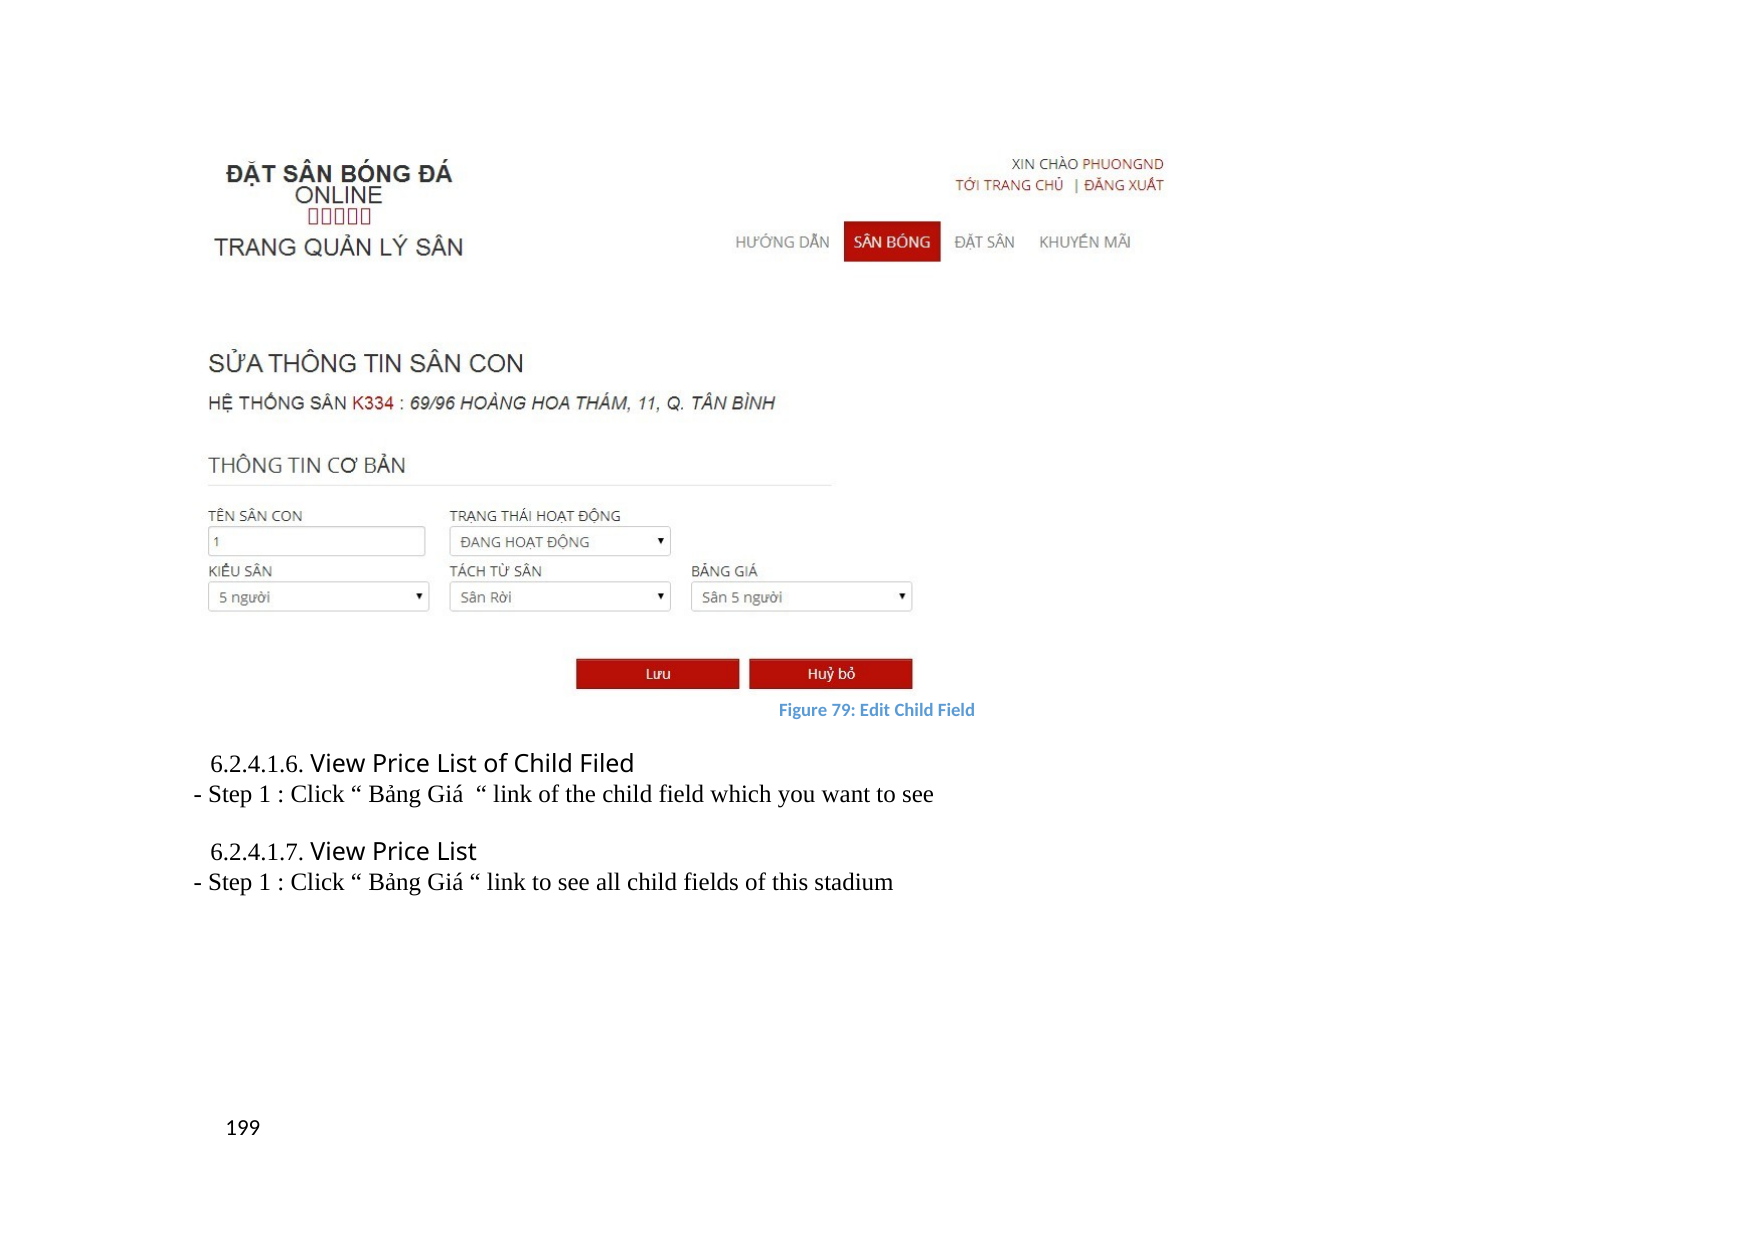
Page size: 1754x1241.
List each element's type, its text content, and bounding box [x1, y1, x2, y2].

subtitle View Price List of Child Filed [210, 746, 1604, 779]
text Figure 79: Edit Child Field [150, 698, 1604, 721]
text - Step 1 : Click “ Bảng Giá “ link to see all child fields of this stadium [193, 867, 1604, 896]
text - Step 1 : Click “ Bảng Giá “ link of the child field which you want to see [193, 779, 1604, 808]
picture [193, 149, 1169, 697]
subtitle View Price List [210, 833, 1604, 867]
